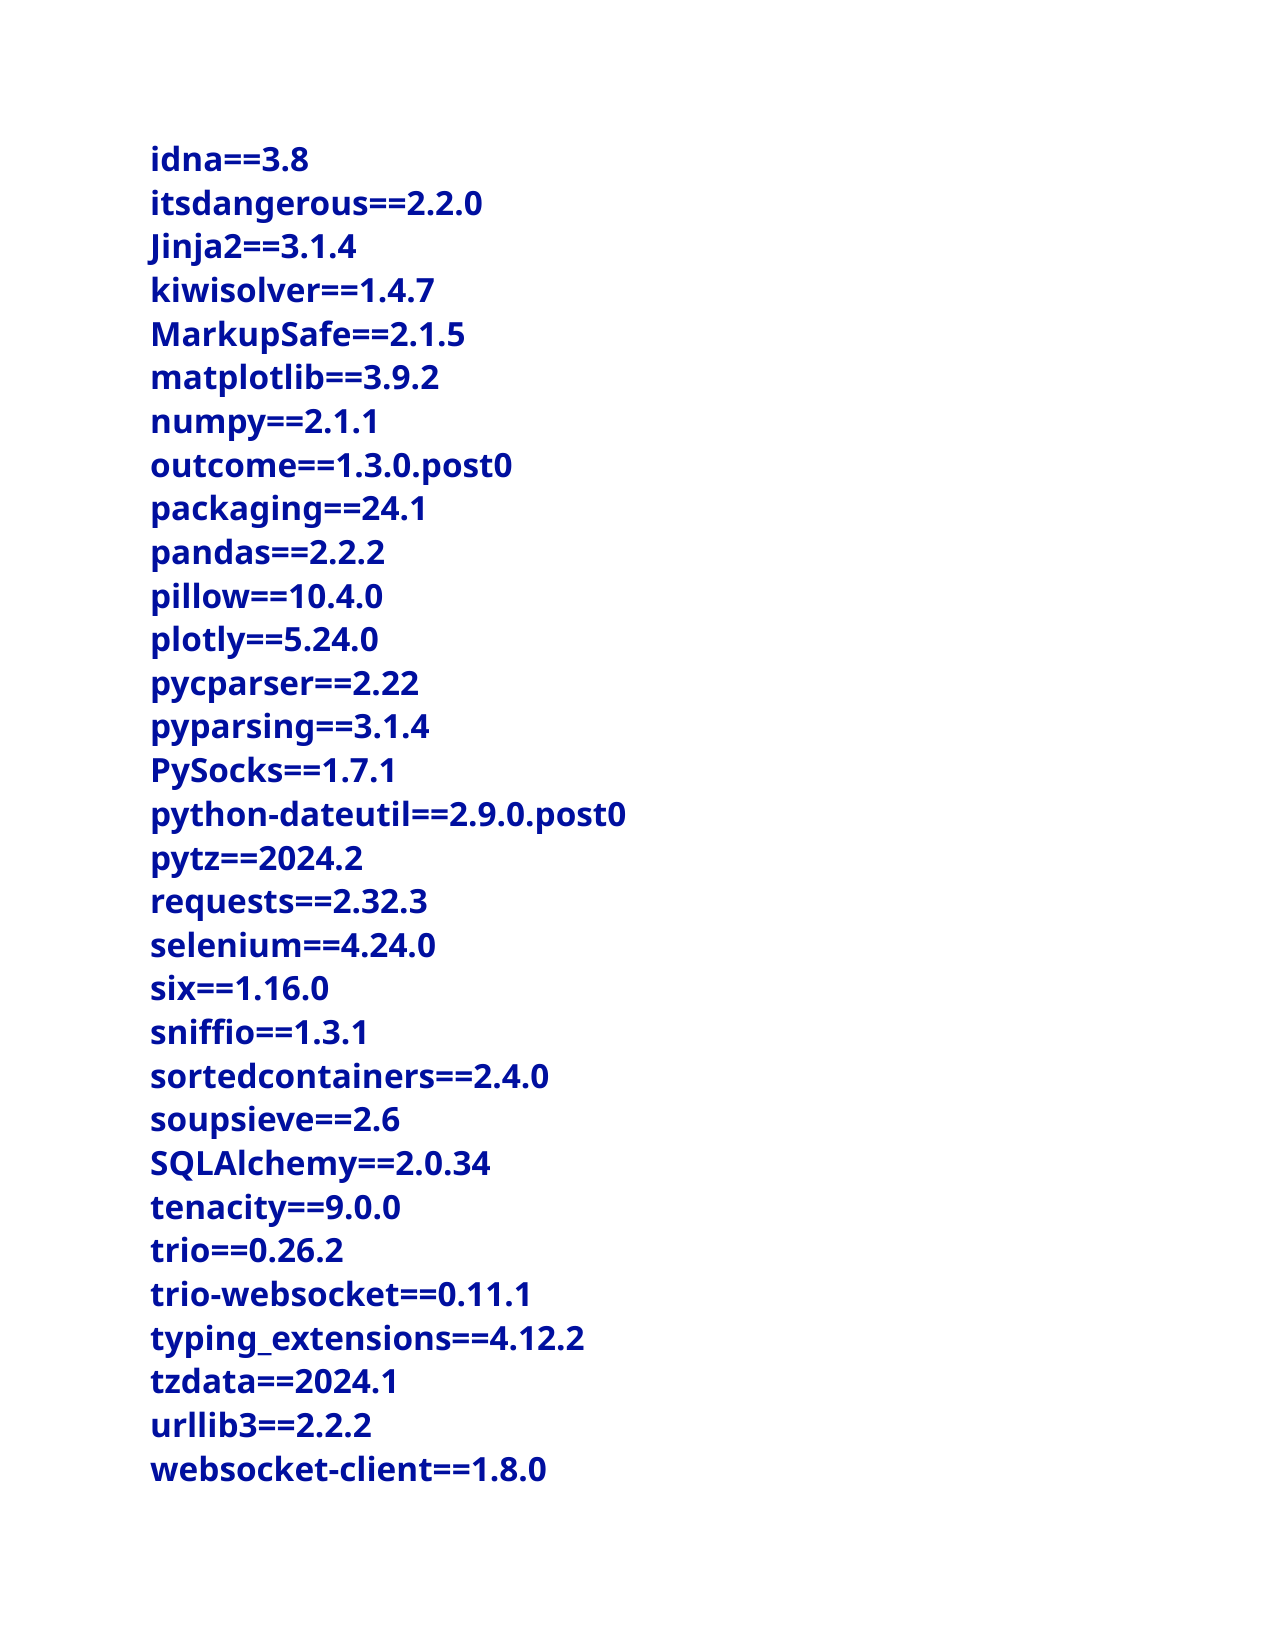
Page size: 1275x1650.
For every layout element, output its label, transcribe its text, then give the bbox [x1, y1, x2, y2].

text packaging==24.1 [150, 499, 1125, 526]
text pytz==2024.2 [150, 848, 1125, 875]
text matplotlib==3.9.2 [150, 368, 1125, 395]
text tzdata==2024.1 [150, 1372, 1125, 1399]
text trio-websocket==0.11.1 [150, 1285, 1125, 1312]
text Jinja2==3.1.4 [155, 237, 1125, 264]
text itsdangerous==2.2.0 [150, 194, 1125, 221]
text MarkupSafe==2.1.5 [150, 324, 1125, 352]
text idna==3.8 [150, 150, 1125, 177]
text typing_extensions==4.12.2 [150, 1328, 1125, 1355]
text SQLAlchemy==2.0.34 [187, 1154, 1125, 1181]
text pycparser==2.22 [150, 674, 1125, 701]
text sortedcontainers==2.4.0 [150, 1067, 1125, 1093]
text soupsieve==2.6 [150, 1110, 1125, 1137]
text numpy==2.1.1 [150, 412, 1125, 439]
text pillow==10.4.0 [150, 586, 1125, 613]
text websocket-client==1.8.0 [150, 1459, 1125, 1486]
text python-dateutil==2.9.0.post0 [150, 805, 1125, 832]
text plotly==5.24.0 [150, 630, 1125, 657]
text kiwisolver==1.4.7 [150, 281, 1125, 308]
text pyparsing==3.1.4 [150, 717, 1125, 744]
text sniffio==1.3.1 [150, 1023, 1125, 1050]
text selenium==4.24.0 [150, 936, 1125, 963]
text requests==2.32.3 [150, 892, 1125, 919]
text six==1.16.0 [150, 979, 1125, 1006]
text trio==0.26.2 [150, 1241, 1125, 1268]
text PySocks==1.7.1 [150, 761, 1125, 788]
text urllib3==2.2.2 [150, 1416, 1125, 1443]
text pandas==2.2.2 [150, 543, 1125, 570]
text tenacity==9.0.0 [150, 1197, 1125, 1224]
text outcome==1.3.0.post0 [150, 456, 1125, 482]
